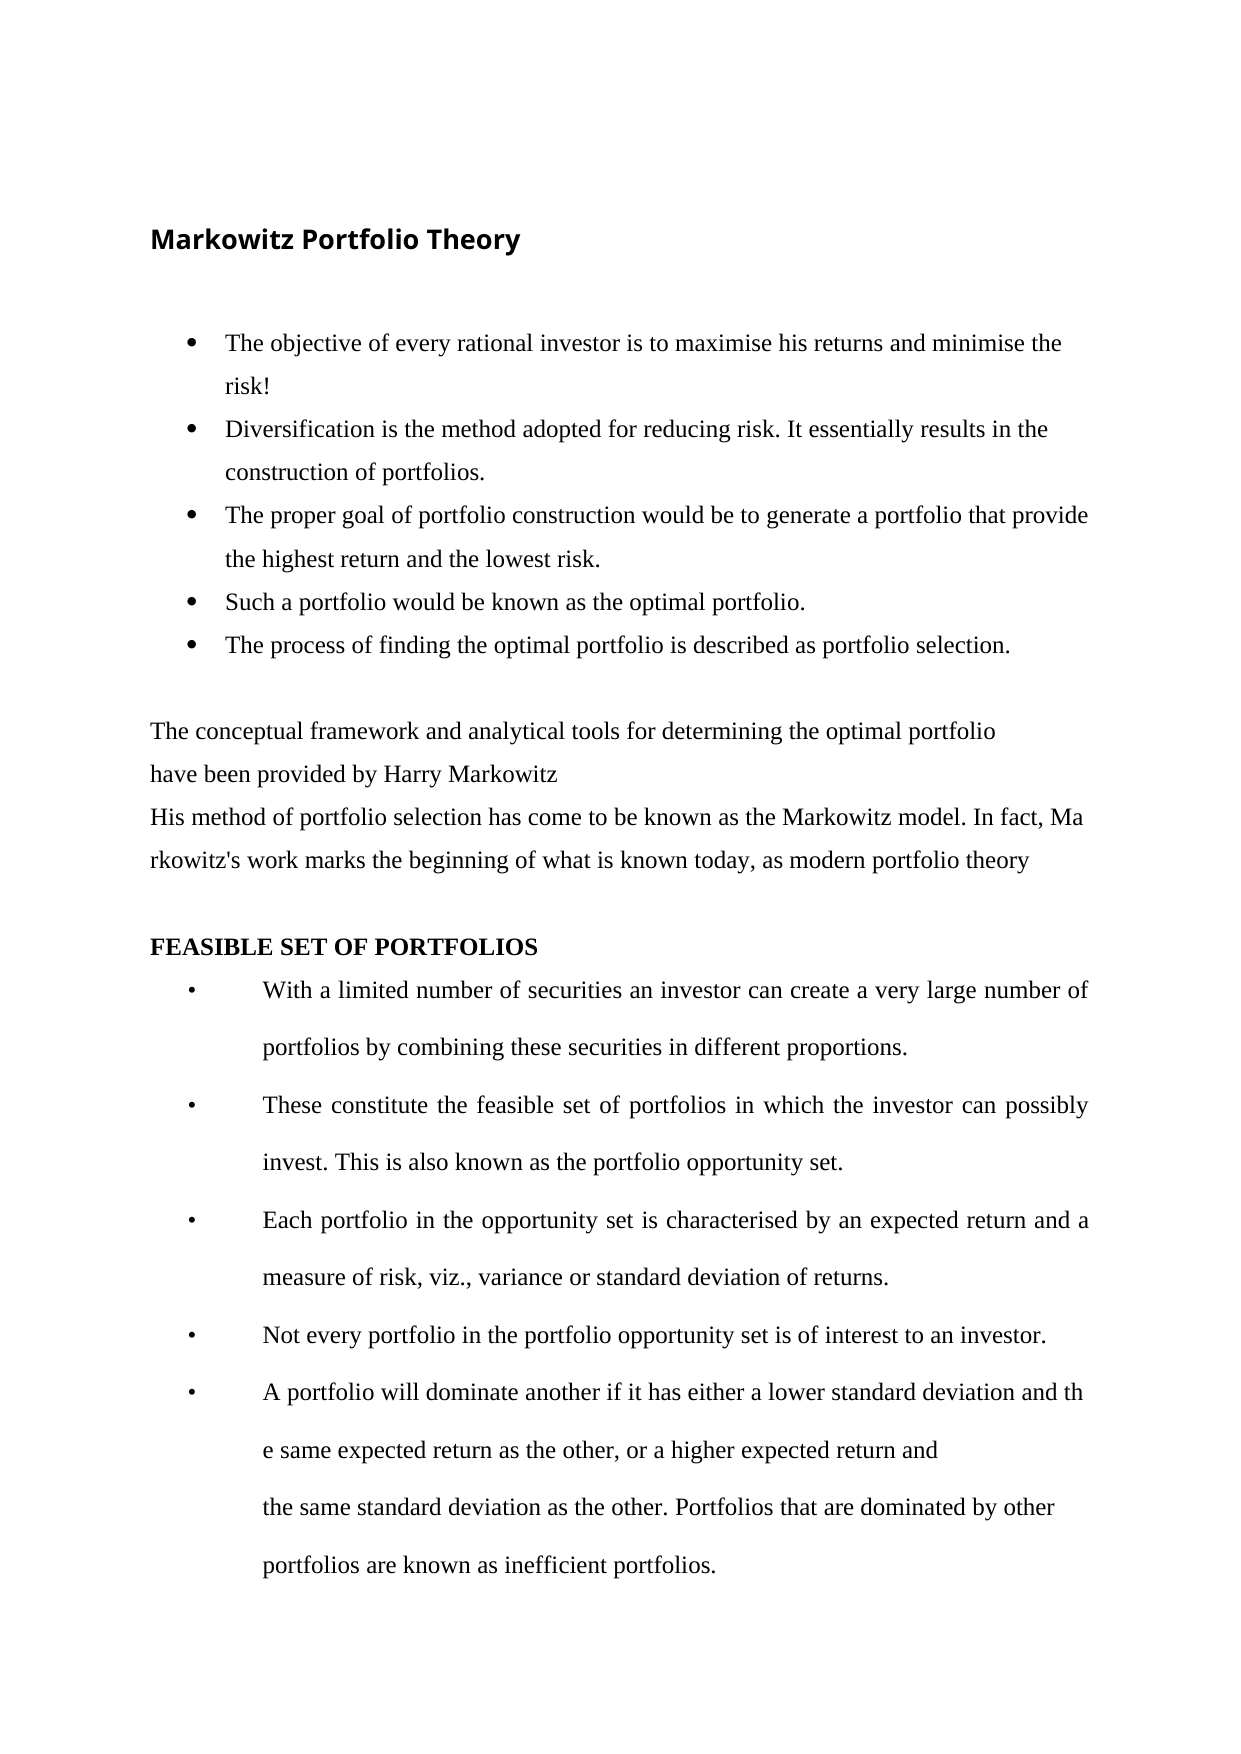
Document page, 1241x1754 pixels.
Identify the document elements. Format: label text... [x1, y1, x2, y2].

list These constitute the feasible set of portfolios in which the investor can possibly invest. This is also known as the portfolio opportunity set. [187, 1090, 1090, 1176]
list Diversification is the method adopted for reducing risk. It essentially results in the construction of portfolios. [187, 414, 1090, 486]
list A portfolio will dominate another if it has either a lower standard deviation and the same expected return as the other, or a higher expected return and the same standard deviation as the other. Portfolios that are dominated by other portfolios are known as inefficient portfolios. [187, 1377, 1090, 1579]
list The objective of every rational investor is to maximise his returns and minimise the risk! [187, 328, 1090, 400]
list With a limited number of securities an investor can create a very large number of portfolios by combining these securities in different proportions. [187, 975, 1090, 1061]
list The process of finding the optimal portfolio is described as portfolio selection. [187, 630, 1090, 659]
list Not every portfolio in the portfolio opportunity set is of interest to an investor. [187, 1320, 1090, 1349]
text FEASIBLE SET OF PORTFOLIOS [150, 932, 1090, 961]
subtitle Markowitz Portfolio Theory [150, 221, 1090, 258]
list The proper goal of portfolio construction would be to generate a portfolio that provide the highest return and the lowest risk. [187, 501, 1090, 572]
list Each portfolio in the opportunity set is characterised by an expected return and a measure of risk, viz., variance or standard deviation of returns. [187, 1205, 1090, 1291]
list Such a portfolio would be known as the optimal portfolio. [187, 587, 1090, 616]
text The conceptual framework and analytical tools for determining the optimal portfolio have been provided by Harry Markowitz His method of portfolio selection has come to be known as the Markowitz model. In fact, Markowitz's work marks the beginning of what is known today, as modern portfolio theory [150, 716, 1090, 874]
